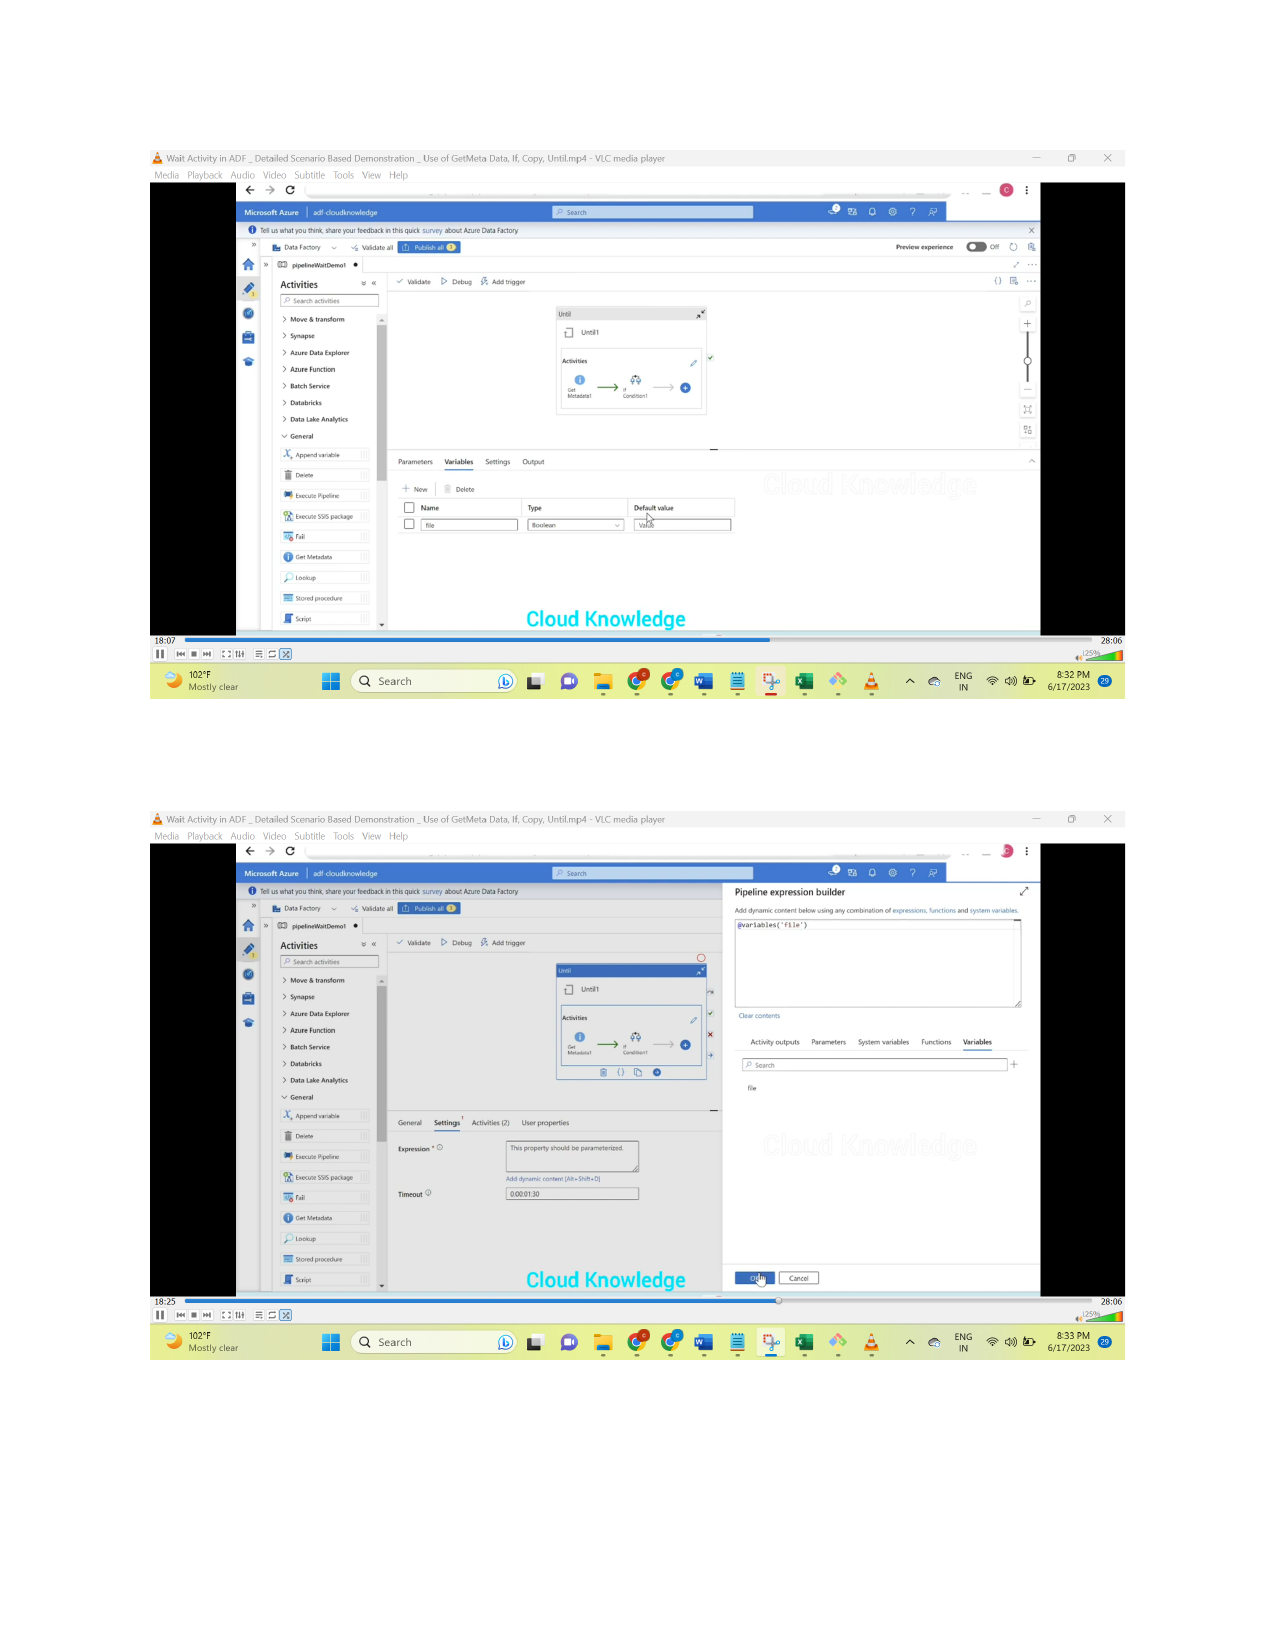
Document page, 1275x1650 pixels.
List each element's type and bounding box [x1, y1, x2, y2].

picture [150, 811, 1125, 1360]
picture [150, 150, 1125, 699]
